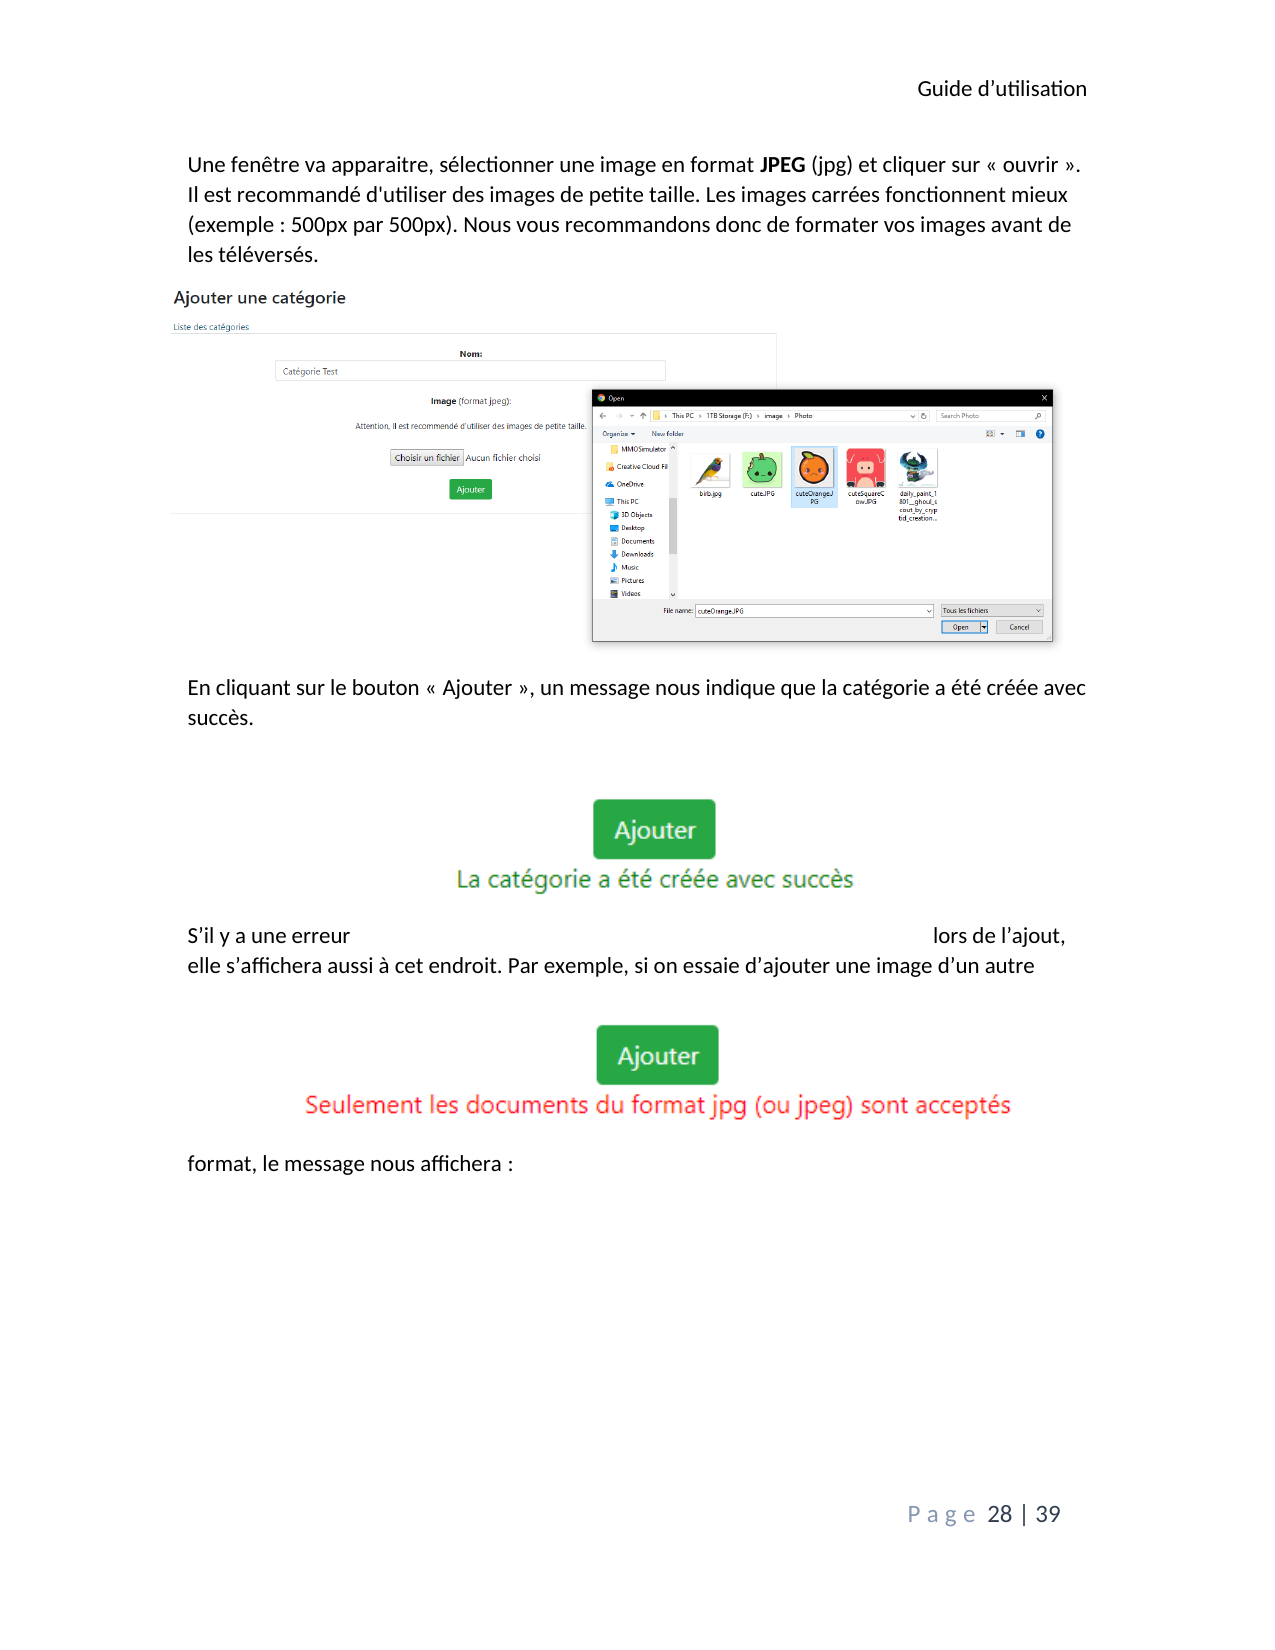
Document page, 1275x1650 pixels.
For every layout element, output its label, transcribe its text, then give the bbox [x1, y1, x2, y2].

text Une fenêtre va apparaitre, sélectionner une image en format JPEG (jpg) et cliquer sur « ouvrir ». Il est recommandé d'utiliser des images de petite taille. Les images carrées fonctionnent mieux (exemple : 500px par 500px). Nous vous recommandons donc de formater vos images avant de les téléversés. [187, 150, 1087, 269]
picture [382, 776, 915, 932]
picture [275, 995, 1054, 1144]
picture [170, 287, 1067, 666]
